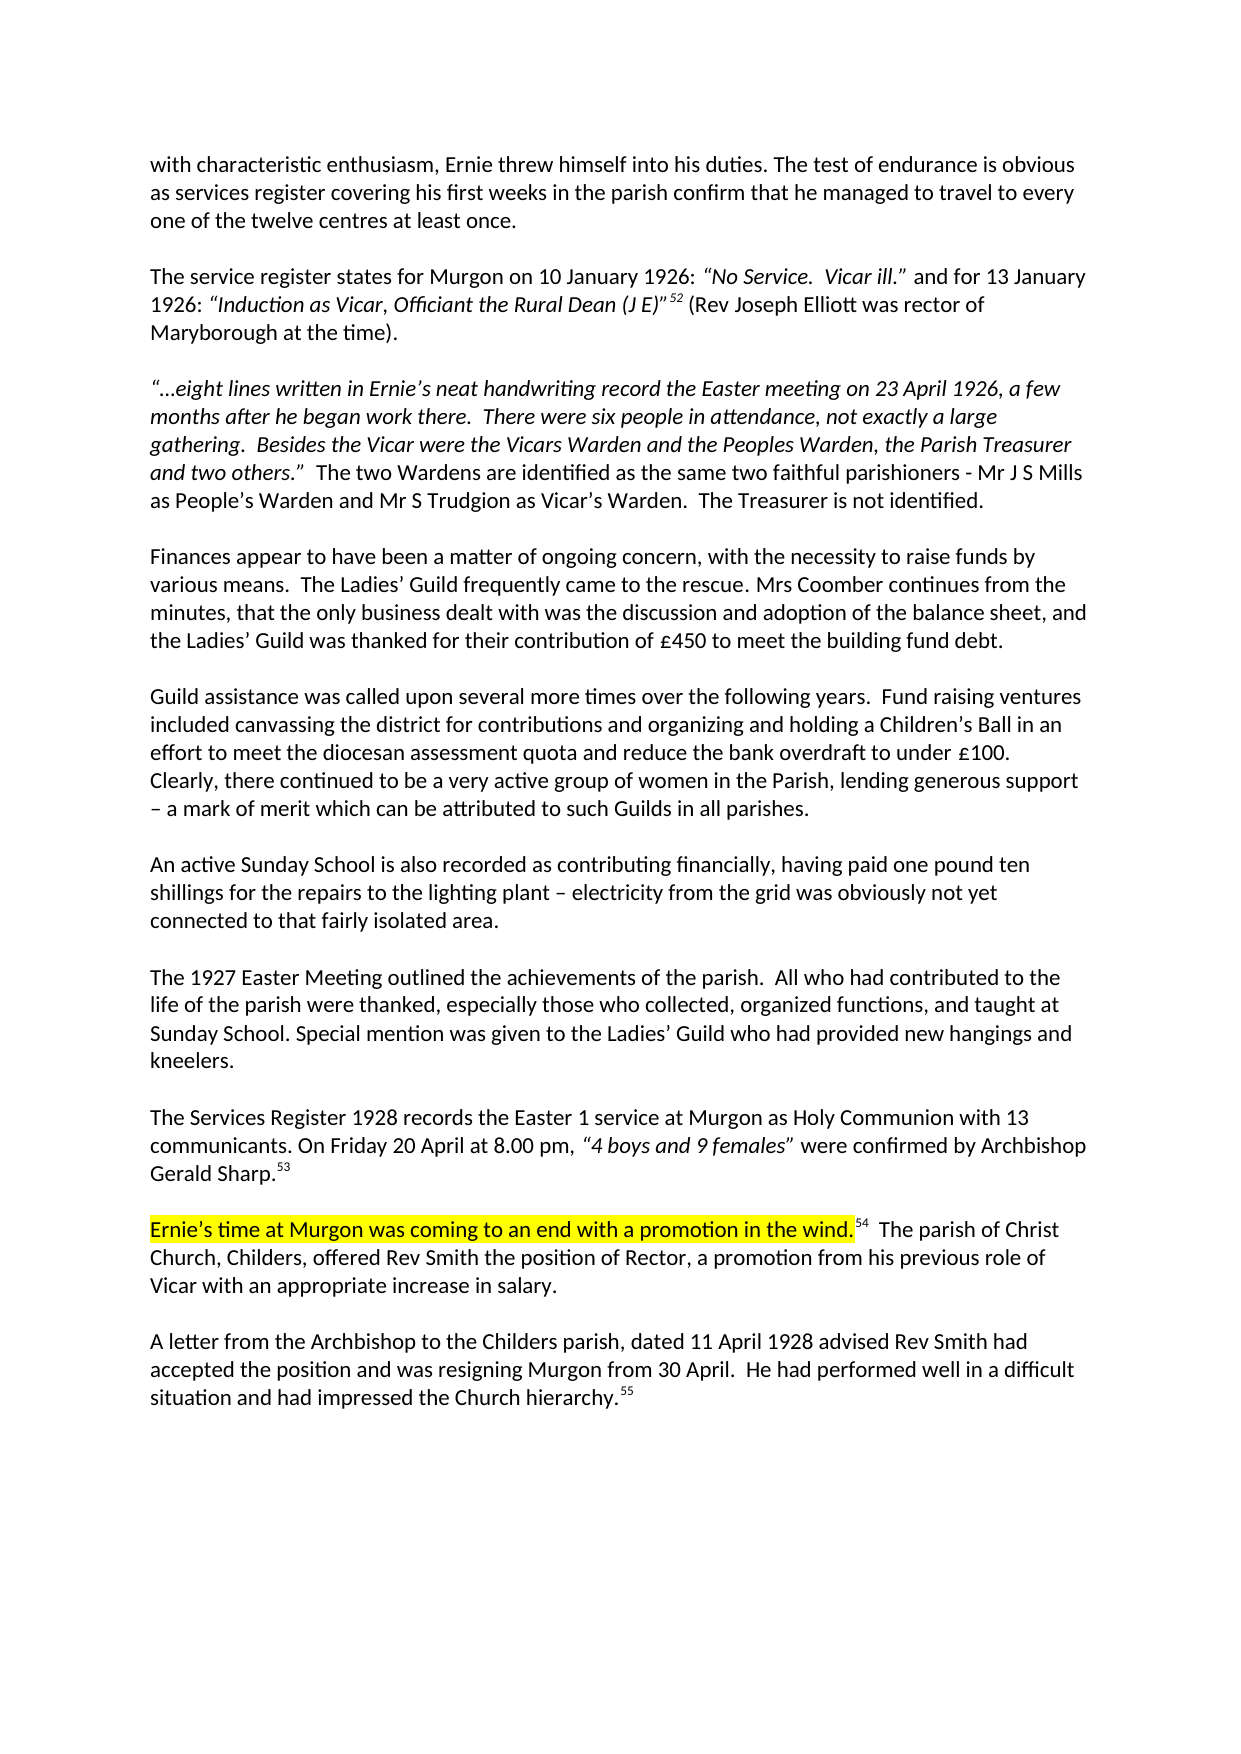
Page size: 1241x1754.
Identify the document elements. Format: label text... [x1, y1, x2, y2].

text A letter from the Archbishop to the Childers parish, dated 11 April 1928 advised Rev Smith had accepted the position and was resigning Murgon from 30 April. He had performed well in a difficult situation and had impressed the Church hierarchy. [150, 1327, 1090, 1411]
text Clearly, there continued to be a very active group of women in the Parish, lending generous support – a mark of merit which can be attributed to such Guilds in all parishes. [150, 766, 1090, 822]
text Ernie’s time at Murgon was coming to an end with a promotion in the wind. The parish of Christ Church, Childers, offered Rev Smith the position of Rector, a promotion from his previous role of Vicar with an appropriate increase in salary. [150, 1215, 1090, 1299]
text The service register states for Murgon on 10 January 1926: “No Service. Vicar ill.” and for 13 January 1926: “Induction as Vicar, Officiant the Rural Dean (J E)” (Rev Joseph Elliott was rector of Maryborough at the time). [150, 262, 1090, 346]
text Finances appear to have been a matter of ongoing concern, with the necessity to raise funds by various means. The Ladies’ Guild frequently came to the rescue. Mrs Coomber continues from the minutes, that the only business dealt with was the discussion and adoption of the balance sheet, and the Ladies’ Guild was thanked for their contribution of £450 to meet the building fund debt. [150, 542, 1090, 654]
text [150, 150, 1090, 234]
text An active Sunday School is also recorded as contributing financially, having paid one pound ten shillings for the repairs to the lighting plant – electricity from the grid was obviously not yet connected to that fairly isolated area. [150, 851, 1090, 934]
text The Services Register 1928 records the Easter 1 service at Murgon as Holy Communion with 13 communicants. On Friday 20 April at 8.00 pm, “4 boys and 9 females” were confirmed by Archbishop Gerald Sharp. [150, 1103, 1090, 1187]
text “…eight lines written in Ernie’s neat handwriting record the Easter meeting on 23 April 1926, a few months after he began work there. There were six people in attendance, not exactly a large gathering. Besides the Vicar were the Vicars Warden and the Peoples Warden, the Parish Treasurer and two others.” The two Wardens are identified as the same two faithful parishioners - Mr J S Mills as People’s Warden and Mr S Trudgion as Vicar’s Warden. The Treasurer is not identified. [150, 374, 1090, 514]
text Guild assistance was called upon several more times over the following years. Fund raising ventures included canvassing the district for contributions and organizing and holding a Children’s Ball in an effort to meet the diocesan assessment quota and reduce the bank overdraft to under £100. [150, 682, 1090, 766]
text The 1927 Easter Meeting outlined the achievements of the parish. All who had contributed to the life of the parish were thanked, especially those who collected, organized functions, and taught at Sunday School. Special mention was given to the Ladies’ Guild who had provided new hangings and kneelers. [150, 963, 1090, 1075]
